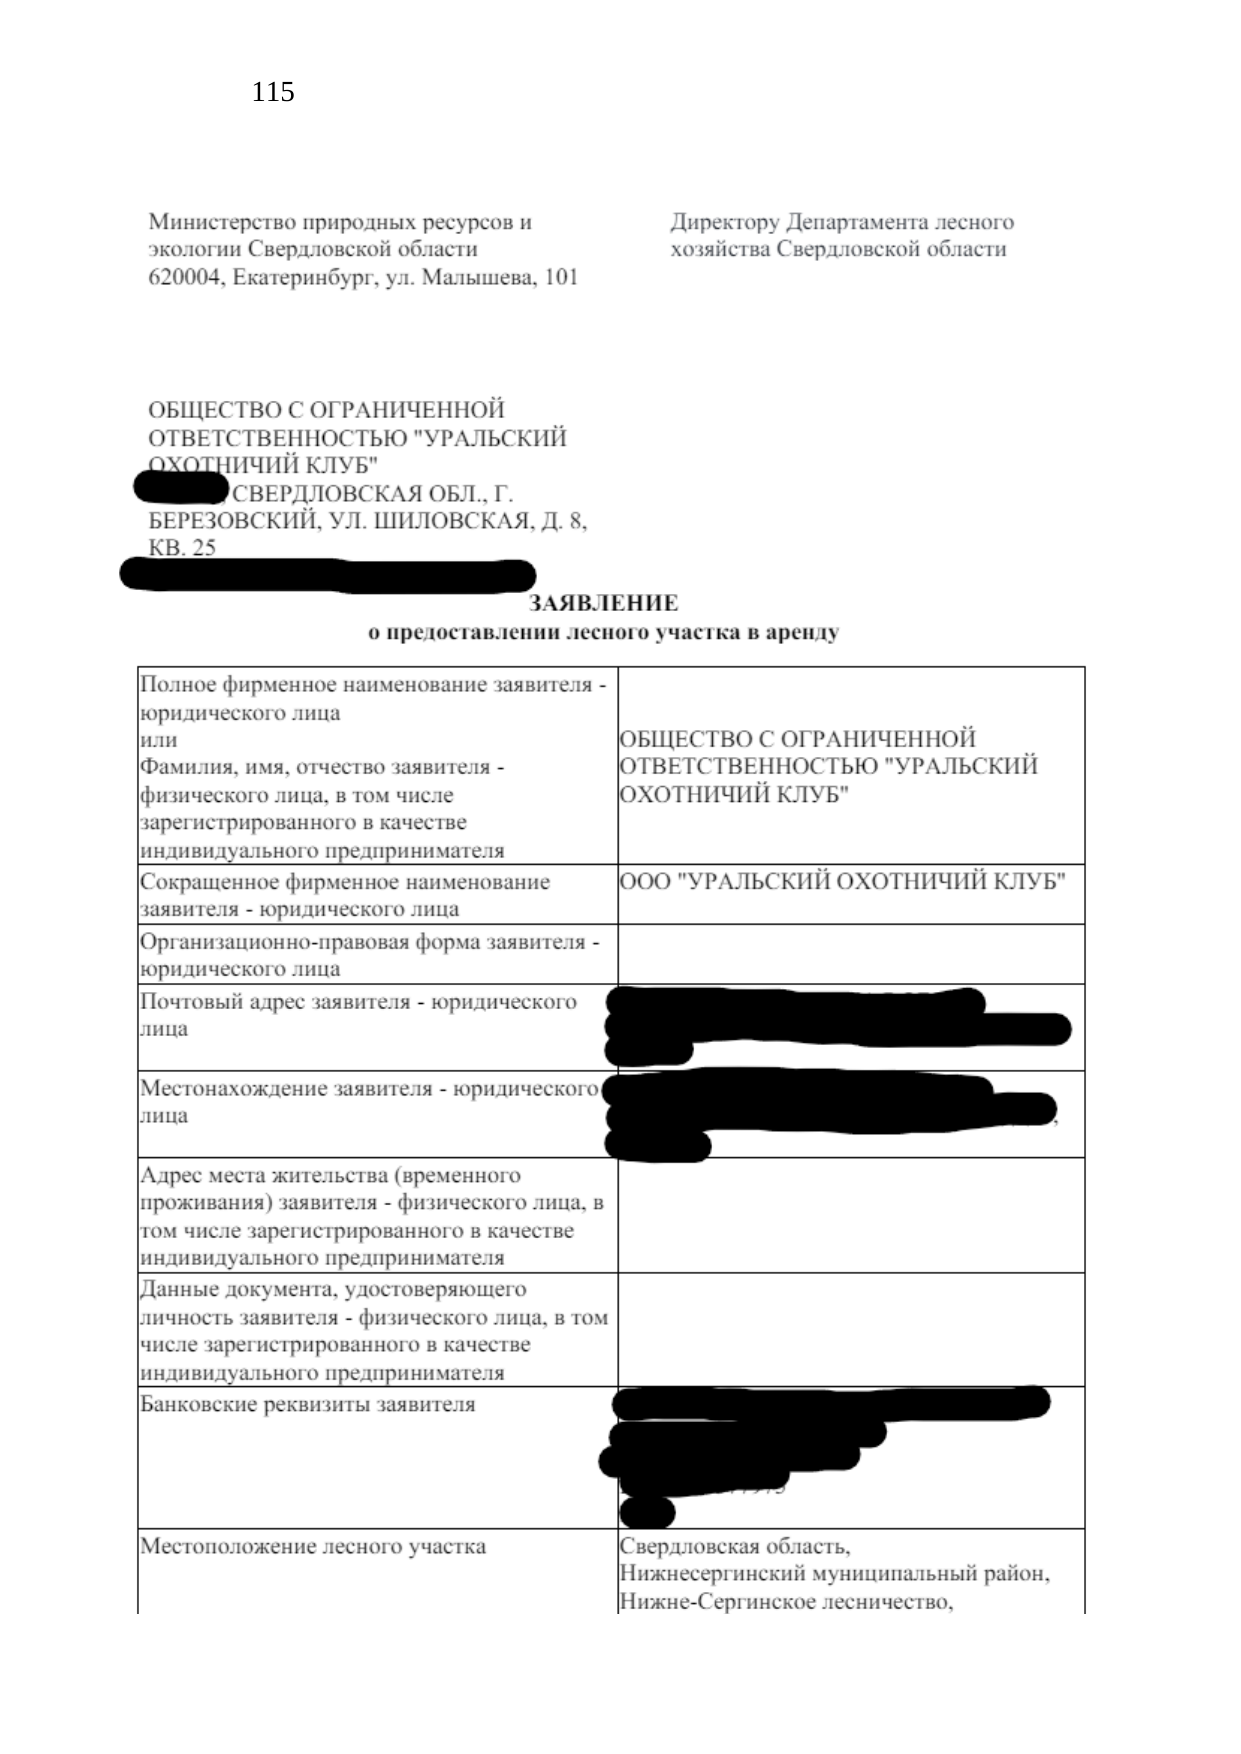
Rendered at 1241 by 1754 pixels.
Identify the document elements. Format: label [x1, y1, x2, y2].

picture [118, 174, 1098, 1614]
